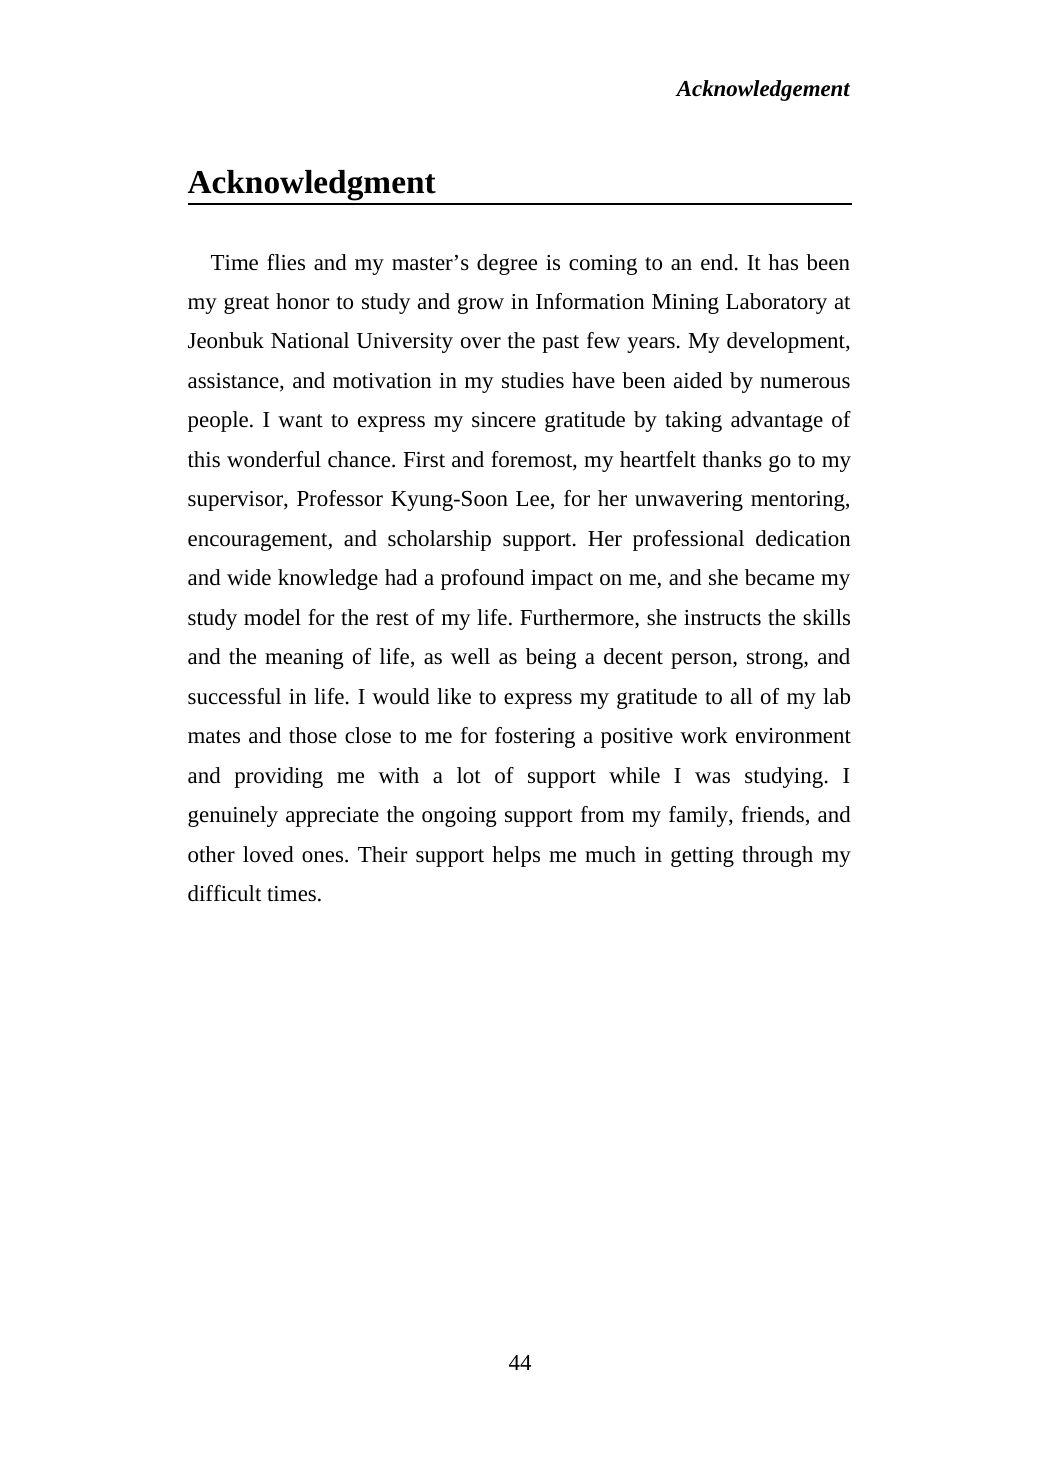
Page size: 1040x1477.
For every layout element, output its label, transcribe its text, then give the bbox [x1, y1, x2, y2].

text Time flies and my master’s degree is coming to an end. It has been my great honor to study and grow in Information Mining Laboratory at Jeonbuk National University over the past few years. My development, assistance, and motivation in my studies have been aided by numerous people. I want to express my sincere gratitude by taking advantage of this wonderful chance. First and foremost, my heartfelt thanks go to my supervisor, Professor Kyung-Soon Lee, for her unwavering mentoring, encouragement, and scholarship support. Her professional dedication and wide knowledge had a profound impact on me, and she became my study model for the rest of my life. Furthermore, she instructs the skills and the meaning of life, as well as being a decent person, strong, and successful in life. I would like to express my gratitude to all of my lab mates and those close to me for fostering a positive work environment and providing me with a lot of support while I was studying. I genuinely appreciate the ongoing support from my family, friends, and other loved ones. Their support helps me much in getting through my difficult times. [187, 249, 852, 907]
text Acknowledgment [187, 162, 852, 204]
